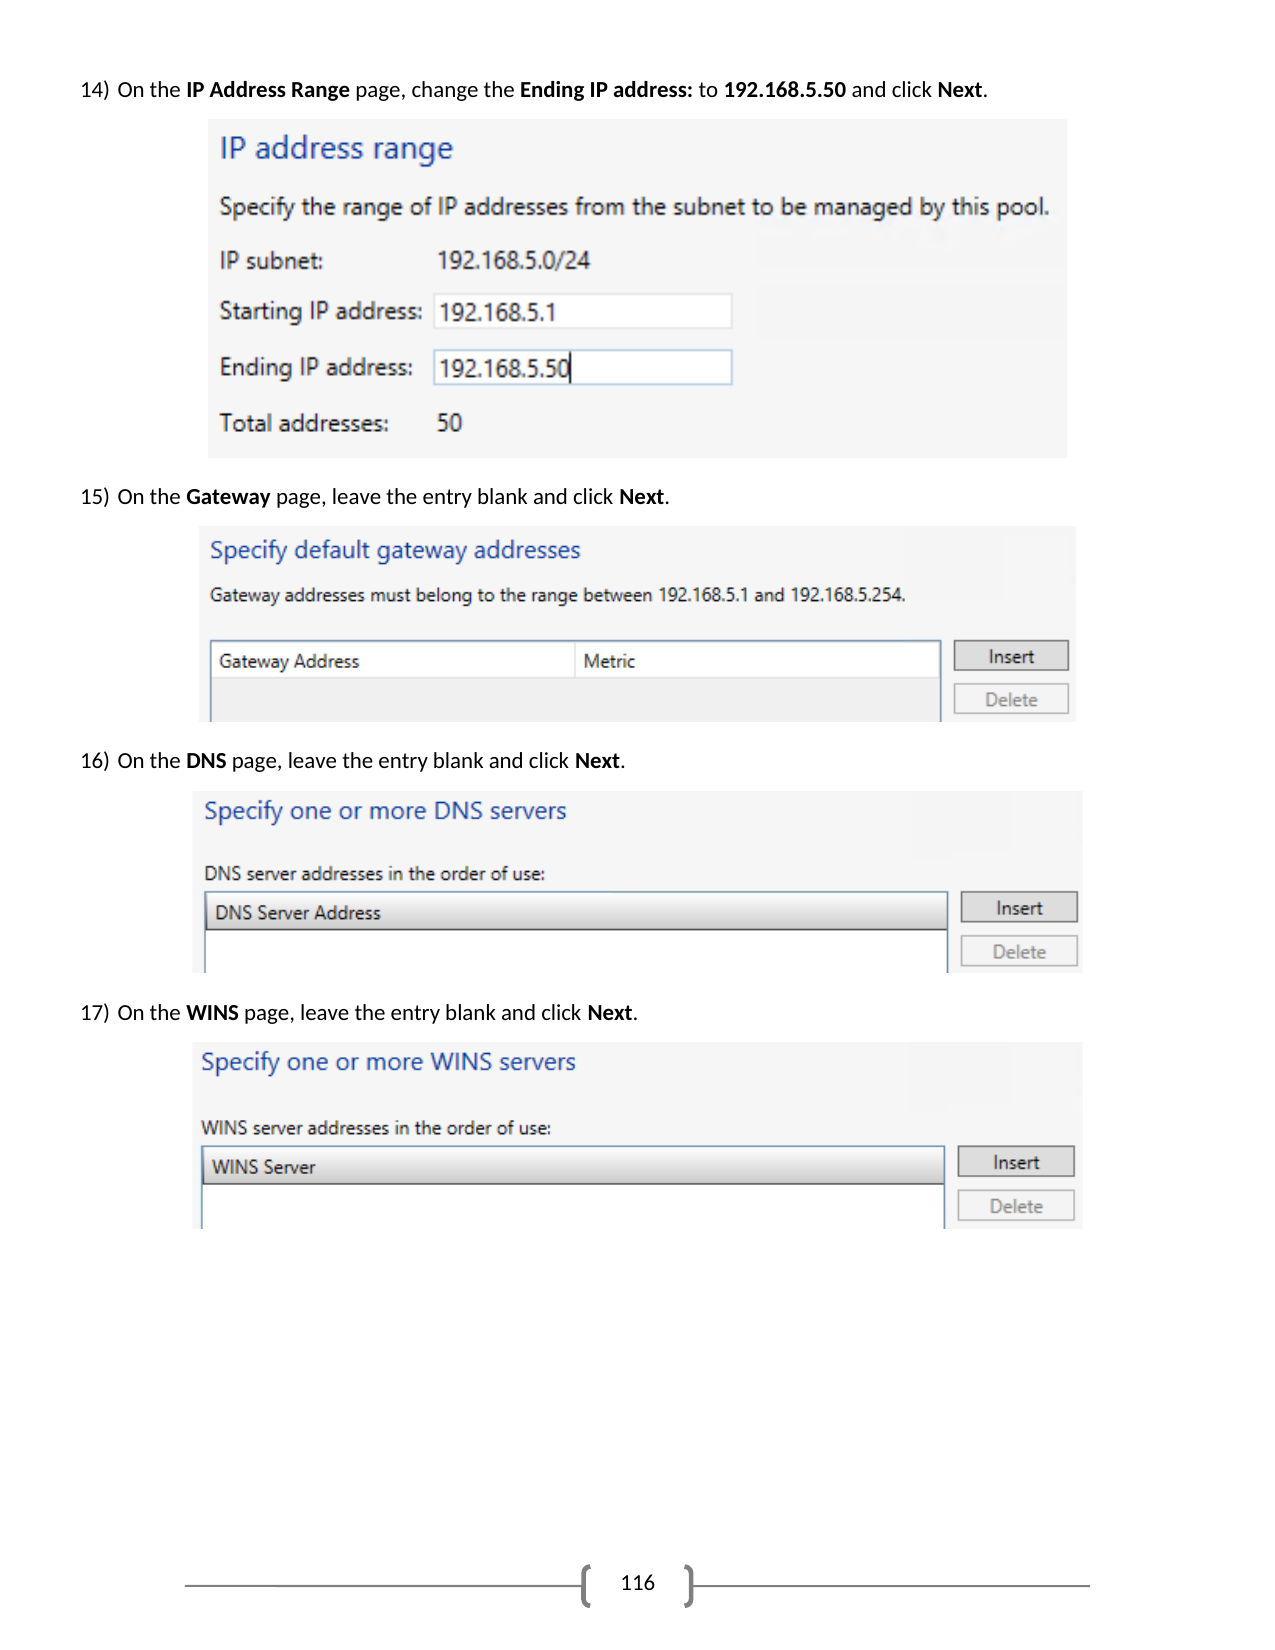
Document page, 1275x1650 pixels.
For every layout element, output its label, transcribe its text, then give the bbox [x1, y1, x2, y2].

picture [192, 791, 1083, 973]
picture [198, 526, 1077, 722]
picture [208, 119, 1067, 458]
list On the Gateway page, leave the entry blank and click Next. [80, 482, 1200, 510]
list On the DNS page, leave the entry blank and click Next. [80, 747, 1200, 775]
list On the WINS page, leave the entry blank and click Next. [80, 998, 1200, 1026]
list On the IP Address Range page, change the Ending IP address: to 192.168.5.50 and click Next. [80, 75, 1200, 103]
picture [192, 1042, 1083, 1229]
